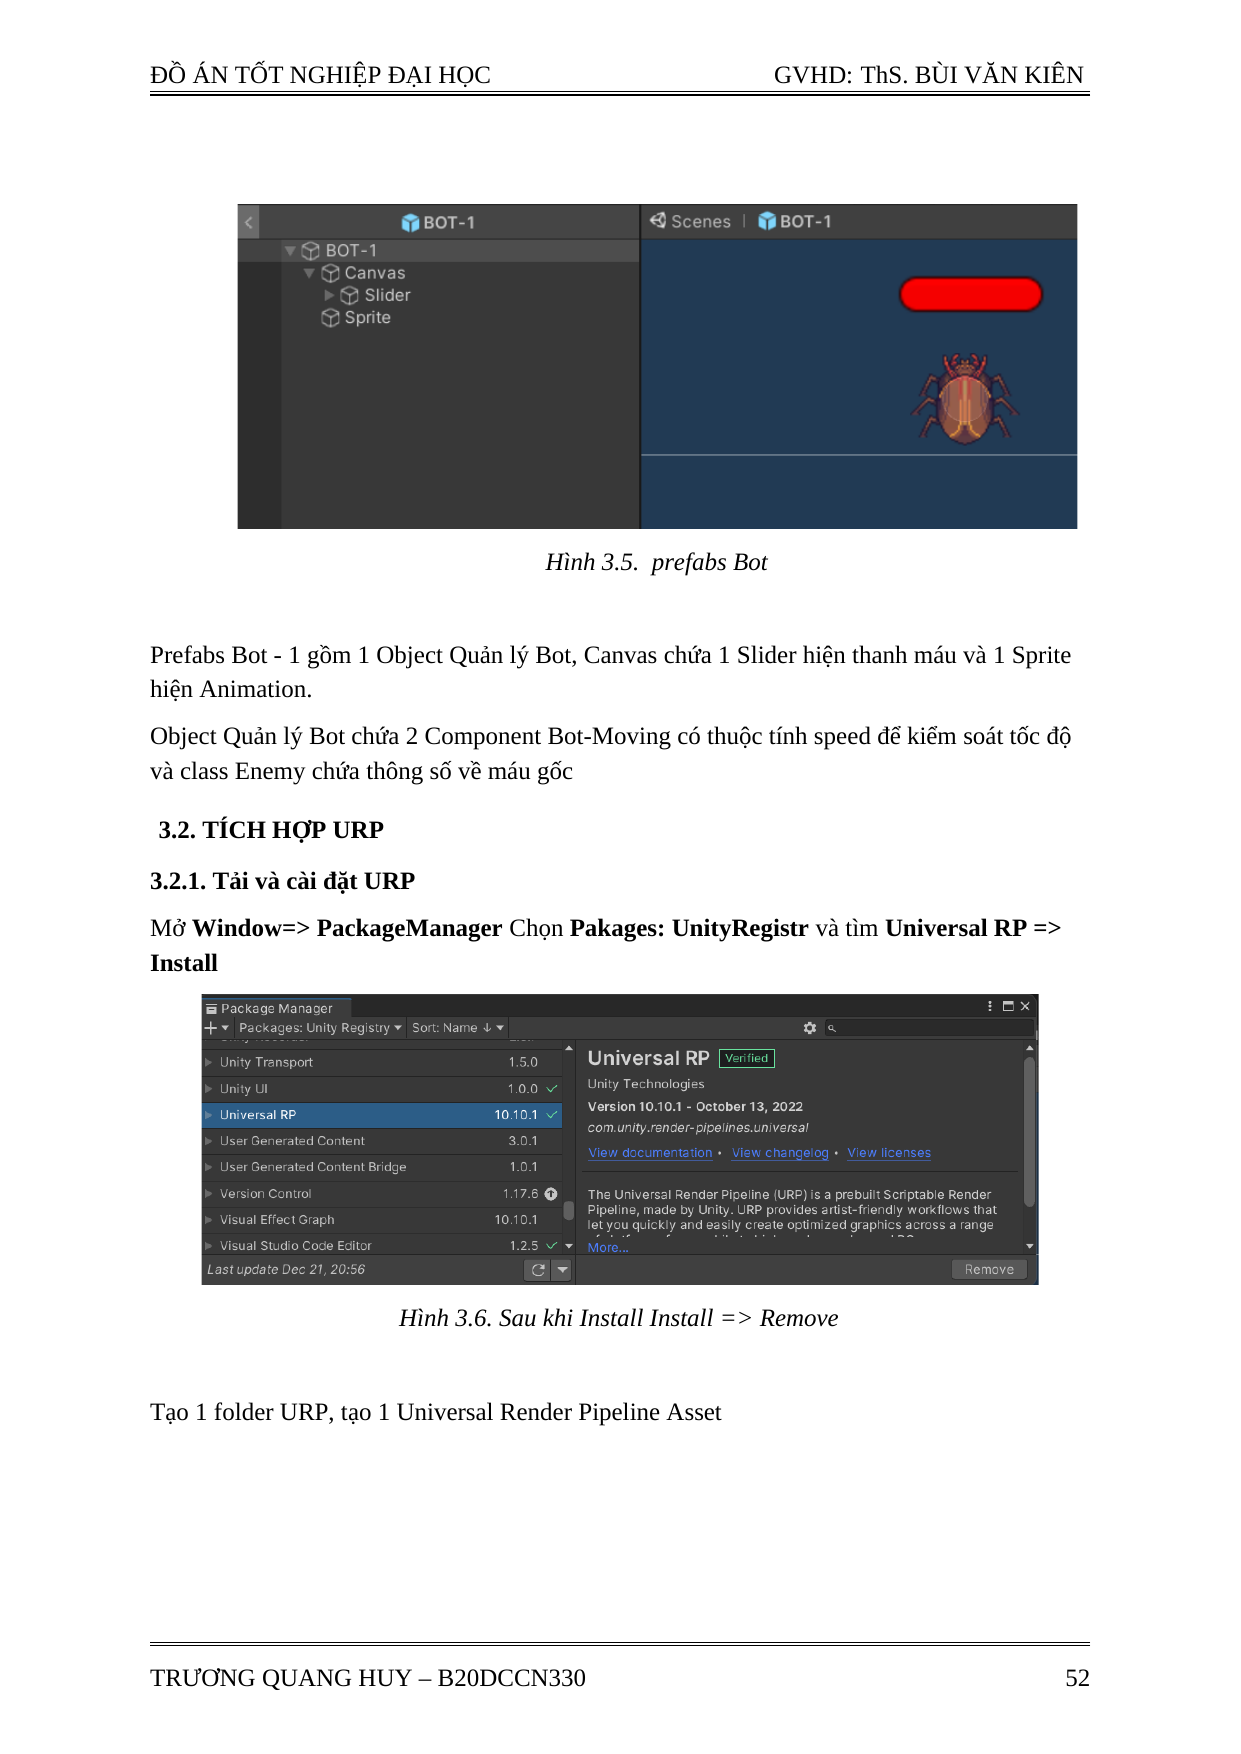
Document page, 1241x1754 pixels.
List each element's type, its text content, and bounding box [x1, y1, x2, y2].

picture [237, 204, 1078, 529]
subtitle 3.2. TÍCH HỢP URP [158, 815, 1090, 844]
subtitle Hình 3.5. prefabs Bot [150, 547, 1090, 576]
subtitle Hình 3.6. Sau khi Install Install => Remove [150, 1303, 1090, 1332]
text Object Quản lý Bot chứa 2 Component Bot-Moving có thuộc tính speed để kiểm soát tốc độ và class Enemy chứa thông số về máu gốc [150, 721, 1090, 784]
text Prefabs Bot - 1 gồm 1 Object Quản lý Bot, Canvas chứa 1 Slider hiện thanh máu và 1 Sprite hiện Animation. [150, 640, 1090, 703]
picture [201, 994, 1039, 1285]
text Mở Window=> PackageManager Chọn Pakages: UnityRegistr và tìm Universal RP => Install [150, 913, 1090, 977]
text Tạo 1 folder URP, tạo 1 Universal Render Pipeline Asset [150, 1397, 1090, 1426]
subtitle 3.2.1. Tải và cài đặt URP [150, 866, 1090, 895]
